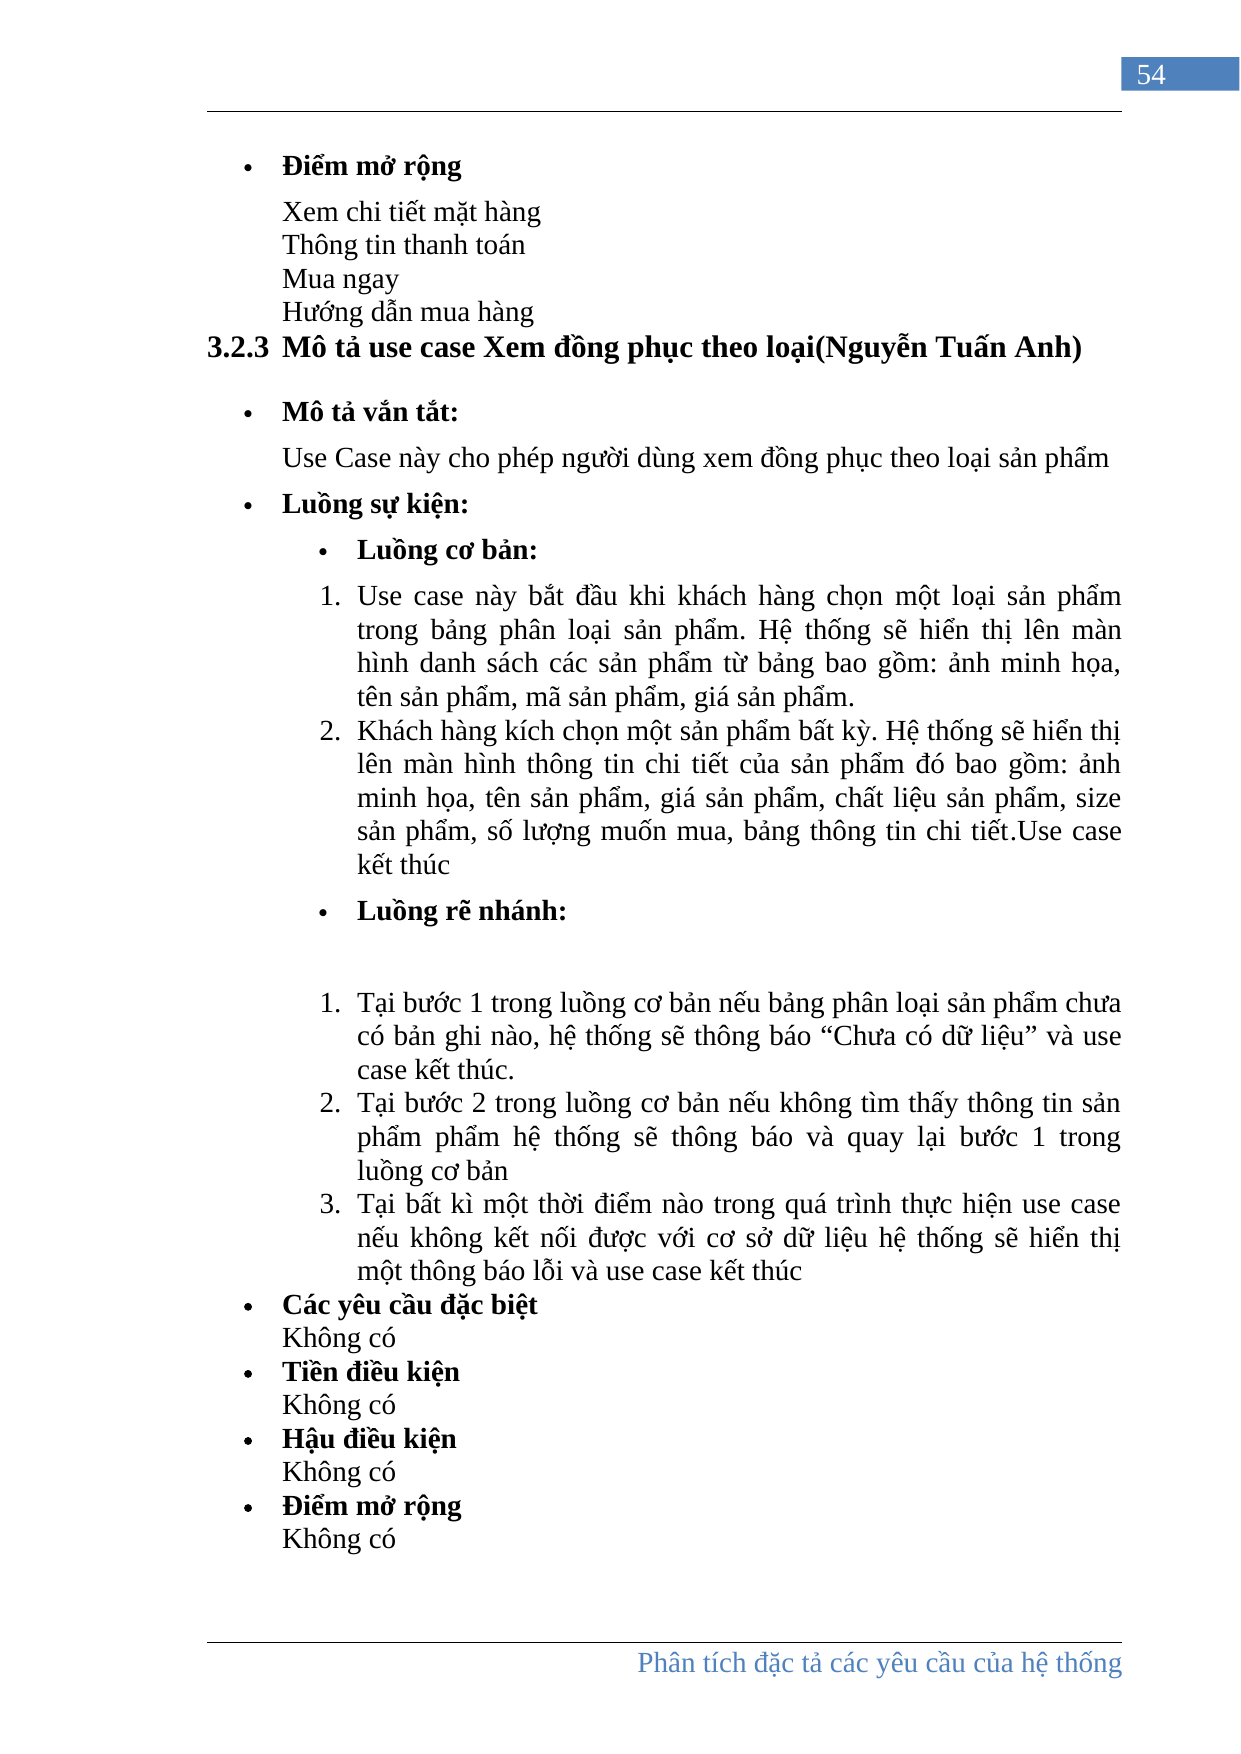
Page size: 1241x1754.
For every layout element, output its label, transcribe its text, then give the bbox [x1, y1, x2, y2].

text Hướng dẫn mua hàng [207, 294, 1122, 328]
list Điểm mở rộng [244, 148, 1122, 181]
text Xem chi tiết mặt hàng [207, 194, 1122, 227]
subtitle Mô tả use case Xem đồng phục theo loại(Nguyễn Tuấn Anh) [207, 328, 1122, 364]
text Không có [282, 1522, 1122, 1555]
list Hậu điều kiện [244, 1421, 1122, 1454]
list Luồng sự kiện: [244, 486, 1122, 520]
list Tại bước 1 trong luồng cơ bản nếu bảng phân loại sản phẩm chưa có bản ghi nào, hệ thống sẽ thông báo “Chưa có dữ liệu” và use case kết thúc. [319, 985, 1122, 1086]
text Thông tin thanh toán [207, 227, 1122, 261]
list Điểm mở rộng [244, 1488, 1122, 1522]
text Mua ngay [207, 261, 1122, 294]
text Không có [282, 1454, 1122, 1488]
list Mô tả vắn tắt: [244, 394, 1122, 428]
text Use Case này cho phép người dùng xem đồng phục theo loại sản phẩm [282, 440, 1122, 474]
text Không có [282, 1387, 1122, 1421]
list Luồng cơ bản: [319, 532, 1122, 566]
list Tại bất kì một thời điểm nào trong quá trình thực hiện use case nếu không kết nối được với cơ sở dữ liệu hệ thống sẽ hiển thị một thông báo lỗi và use case kết thúc [319, 1186, 1122, 1287]
list Luồng rẽ nhánh: [319, 893, 1122, 926]
list Khách hàng kích chọn một sản phẩm bất kỳ. Hệ thống sẽ hiển thị lên màn hình thông tin chi tiết của sản phẩm đó bao gồm: ảnh minh họa, tên sản phẩm, giá sản phẩm, chất liệu sản phẩm, size sản phẩm, số lượng muốn mua, bảng thông tin chi tiết.Use case kết thúc [319, 713, 1122, 880]
text Không có [282, 1320, 1122, 1354]
list Các yêu cầu đặc biệt [244, 1287, 1122, 1320]
list Use case này bắt đầu khi khách hàng chọn một loại sản phẩm trong bảng phân loại sản phẩm. Hệ thống sẽ hiển thị lên màn hình danh sách các sản phẩm từ bảng bao gồm: ảnh minh họa, tên sản phẩm, mã sản phẩm, giá sản phẩm. [319, 578, 1122, 713]
list Tại bước 2 trong luồng cơ bản nếu không tìm thấy thông tin sản phẩm phẩm hệ thống sẽ thông báo và quay lại bước 1 trong luồng cơ bản [319, 1086, 1122, 1186]
list Tiền điều kiện [244, 1354, 1122, 1387]
